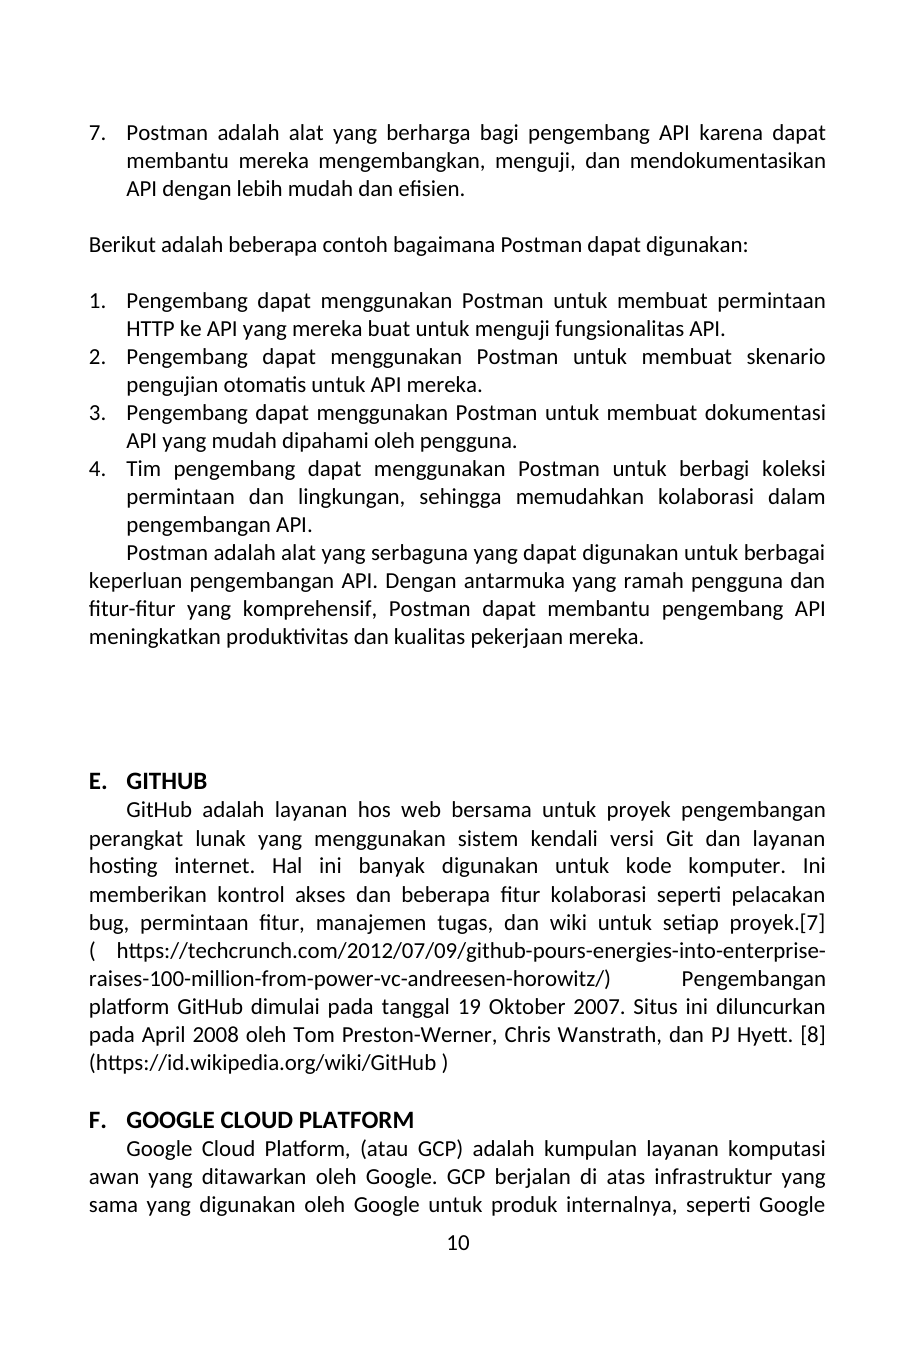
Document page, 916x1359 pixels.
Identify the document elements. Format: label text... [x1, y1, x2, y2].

list Postman adalah alat yang berharga bagi pengembang API karena dapat membantu mereka mengembangkan, menguji, dan mendokumentasikan API dengan lebih mudah dan efisien. [89, 118, 827, 202]
list Pengembang dapat menggunakan Postman untuk membuat permintaan HTTP ke API yang mereka buat untuk menguji fungsionalitas API. [89, 286, 827, 342]
list GITHUB [89, 765, 827, 796]
list Berikut adalah beberapa contoh bagaimana Postman dapat digunakan: [89, 230, 827, 258]
text GitHub adalah layanan hos web bersama untuk proyek pengembangan perangkat lunak yang menggunakan sistem kendali versi Git dan layanan hosting internet. Hal ini banyak digunakan untuk kode komputer. Ini memberikan kontrol akses dan beberapa fitur kolaborasi seperti pelacakan bug, permintaan fitur, manajemen tugas, dan wiki untuk setiap proyek.[7]( https://techcrunch.com/2012/07/09/github-pours-energies-into-enterprise-raises-100-million-from-power-vc-andreesen-horowitz/) Pengembangan platform GitHub dimulai pada tanggal 19 Oktober 2007. Situs ini diluncurkan pada April 2008 oleh Tom Preston-Werner, Chris Wanstrath, dan PJ Hyett. [8](https://id.wikipedia.org/wiki/GitHub ) [89, 796, 827, 1076]
text Postman adalah alat yang serbaguna yang dapat digunakan untuk berbagai keperluan pengembangan API. Dengan antarmuka yang ramah pengguna dan fitur-fitur yang komprehensif, Postman dapat membantu pengembang API meningkatkan produktivitas dan kualitas pekerjaan mereka. [89, 538, 827, 651]
list GOOGLE CLOUD PLATFORM [89, 1104, 827, 1134]
list Pengembang dapat menggunakan Postman untuk membuat dokumentasi API yang mudah dipahami oleh pengguna. [89, 398, 827, 454]
list Pengembang dapat menggunakan Postman untuk membuat skenario pengujian otomatis untuk API mereka. [89, 342, 827, 398]
list Tim pengembang dapat menggunakan Postman untuk berbagi koleksi permintaan dan lingkungan, sehingga memudahkan kolaborasi dalam pengembangan API. [89, 454, 827, 538]
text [89, 1134, 827, 1218]
